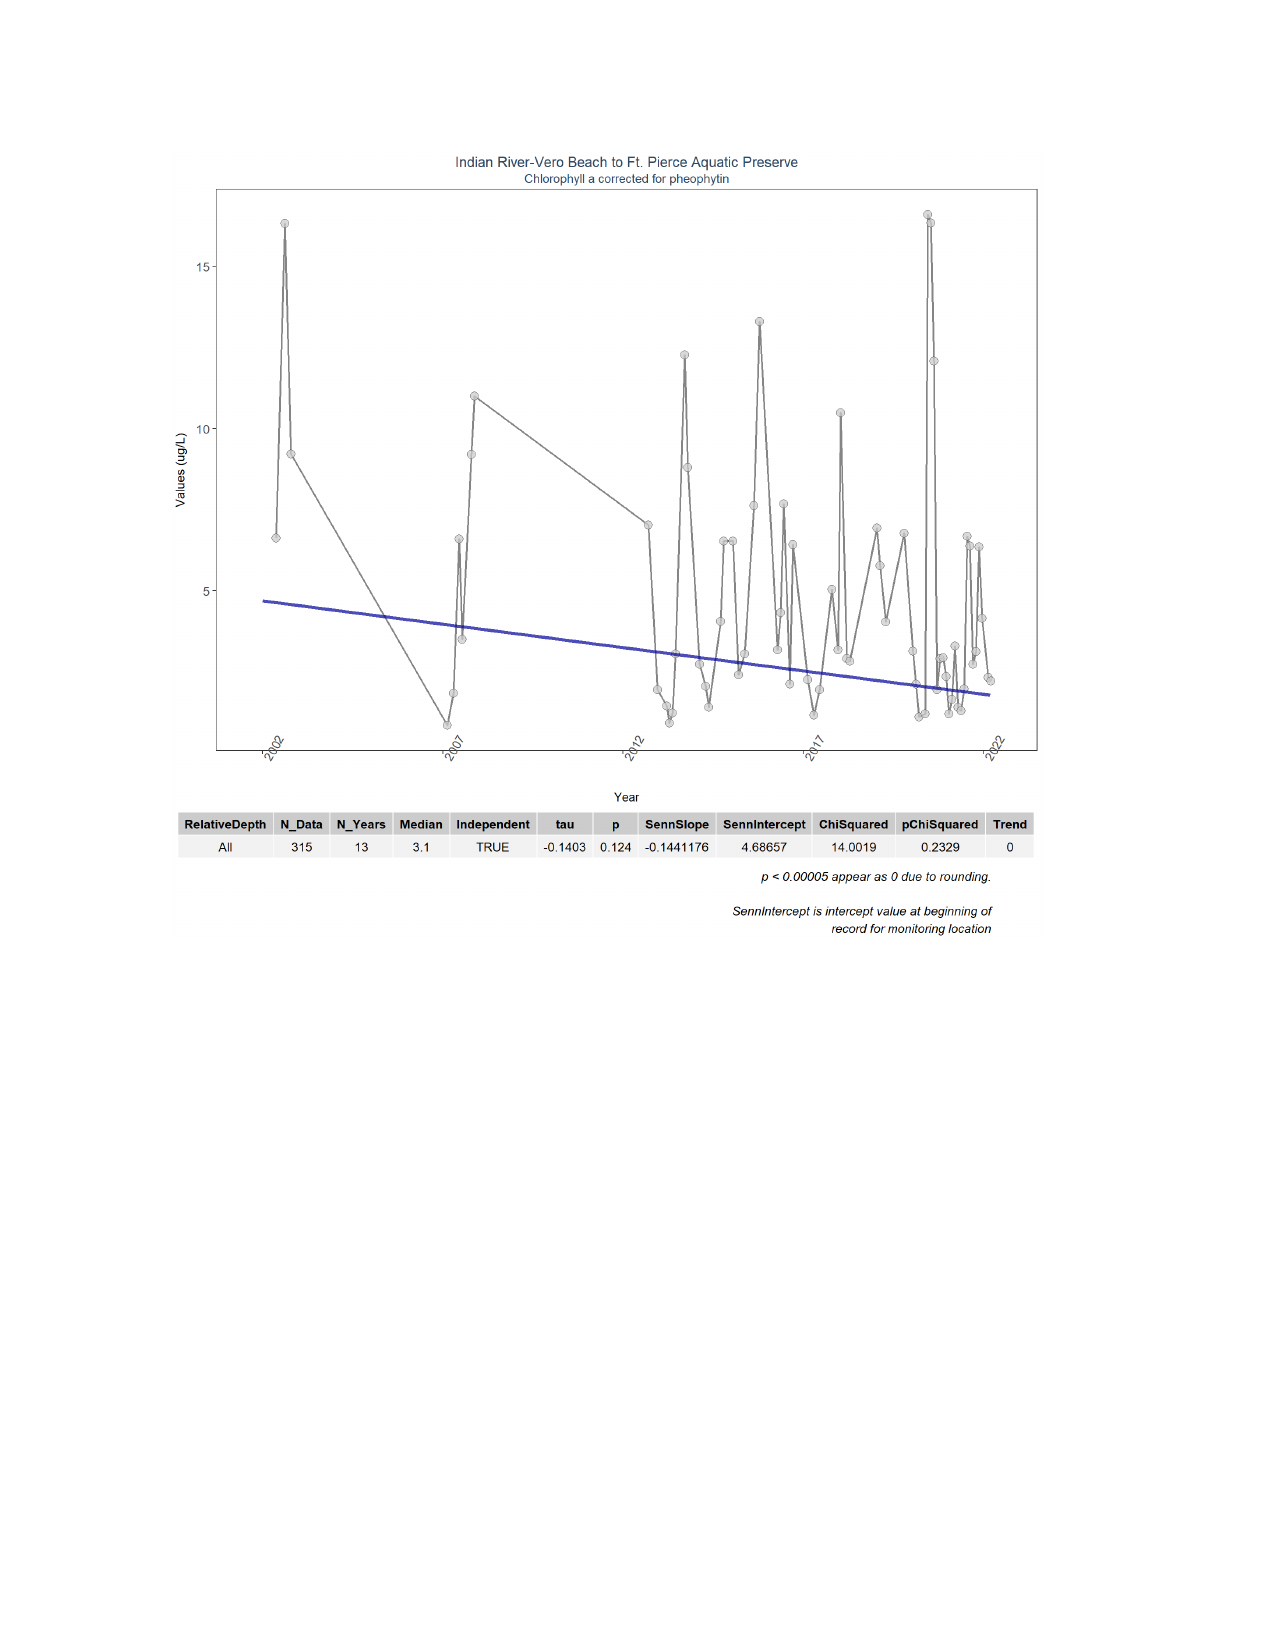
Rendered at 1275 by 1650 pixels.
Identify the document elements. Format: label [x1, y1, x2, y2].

picture [168, 150, 1044, 938]
